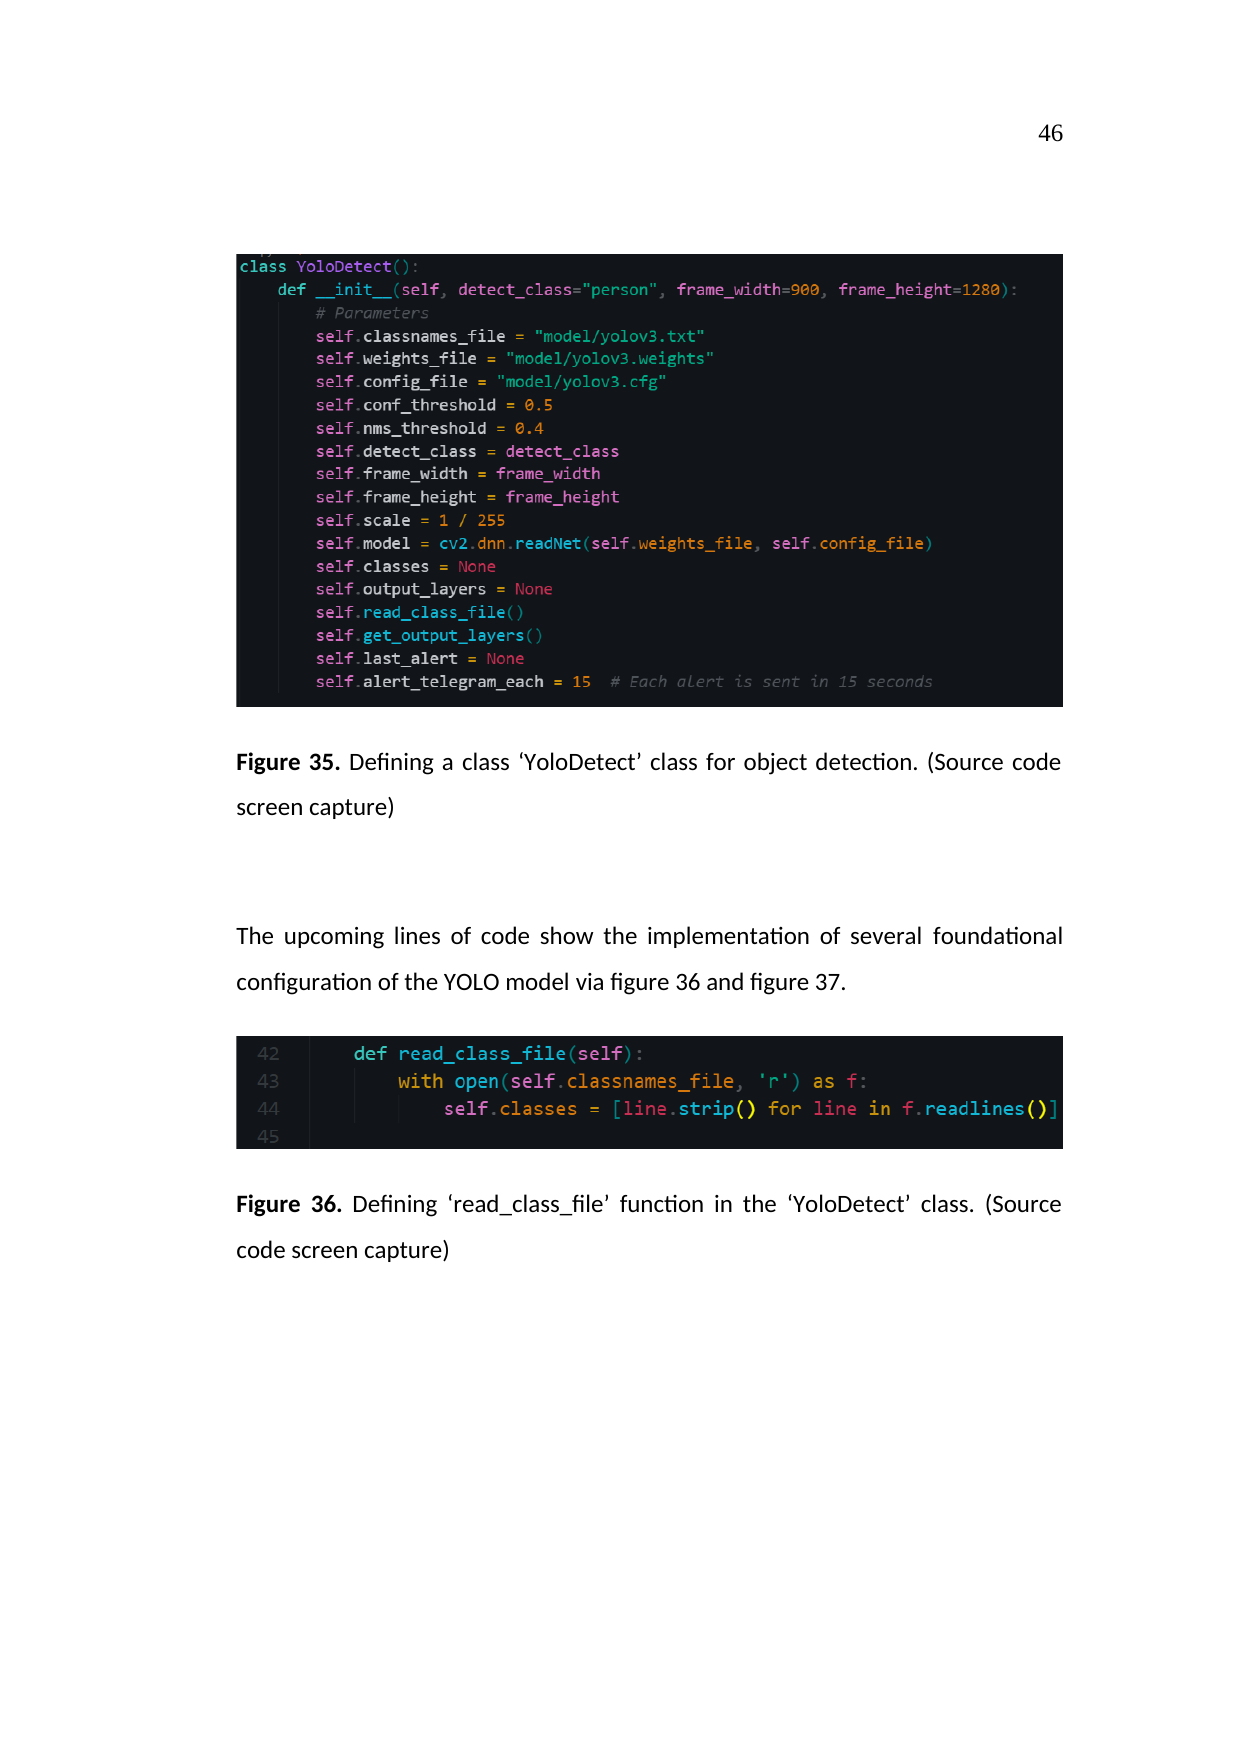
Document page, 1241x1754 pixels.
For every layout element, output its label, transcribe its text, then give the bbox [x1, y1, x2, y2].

text The upcoming lines of code show the implementation of several foundational configuration of the YOLO model via figure 36 and figure 37. [236, 920, 1063, 997]
text Figure 36. Defining ‘read_class_file’ function in the ‘YoloDetect’ class. (Source code screen capture) [236, 1188, 1063, 1264]
picture [236, 254, 1063, 707]
picture [236, 1036, 1063, 1149]
text Figure 35. Defining a class ‘YoloDetect’ class for object detection. (Source code screen capture) [236, 746, 1063, 822]
